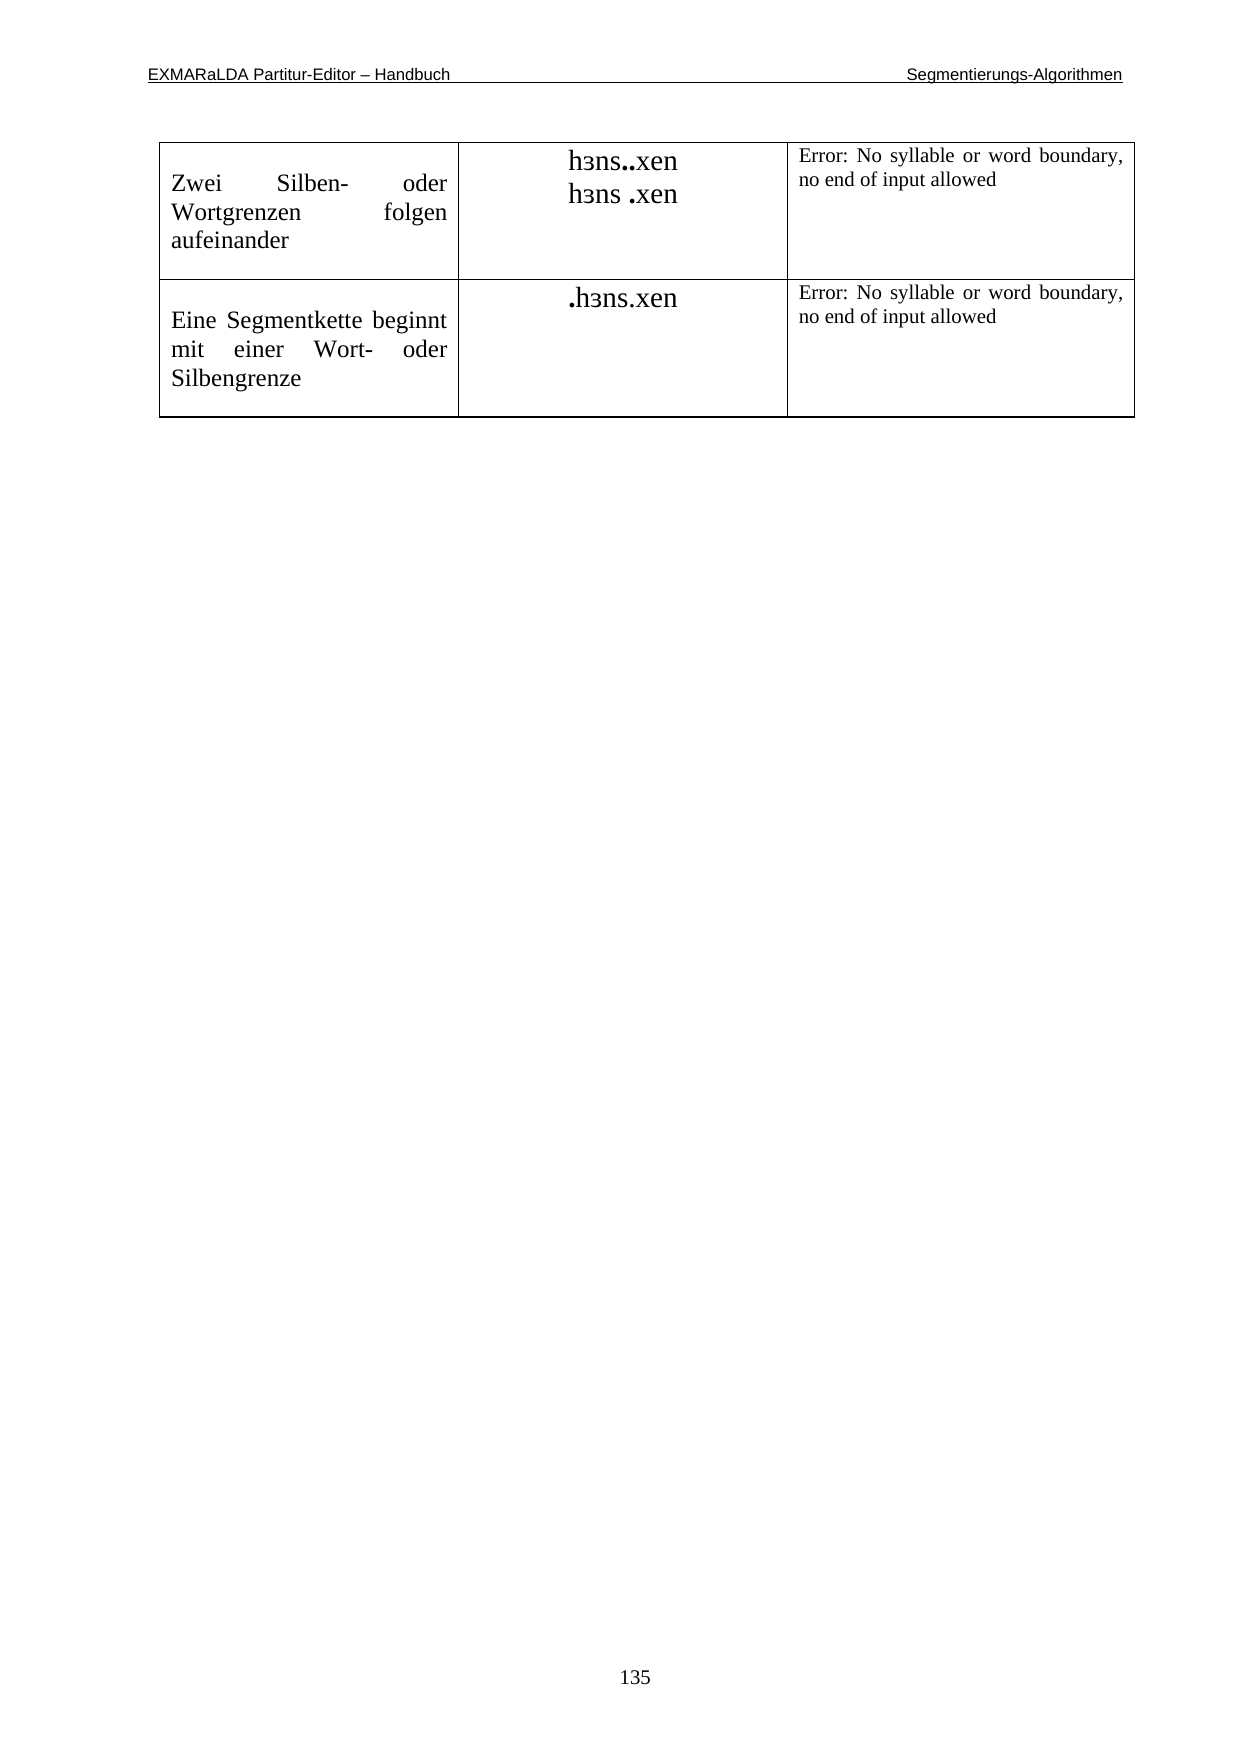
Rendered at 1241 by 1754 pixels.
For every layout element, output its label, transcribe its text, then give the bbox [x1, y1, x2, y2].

table_cell .hɜns.xen [459, 280, 787, 416]
table_cell Error: No syllable or word boundary, no end of input allowed [788, 143, 1134, 279]
table_cell Eine Segmentkette beginnt mit einer Wort- oder Silbengrenze [160, 280, 458, 416]
table_cell hɜns..xen hɜns .xen [459, 143, 787, 279]
table_cell Zwei Silben- oder Wortgrenzen folgen aufeinander [160, 143, 458, 279]
table_cell Error: No syllable or word boundary, no end of input allowed [788, 280, 1134, 416]
